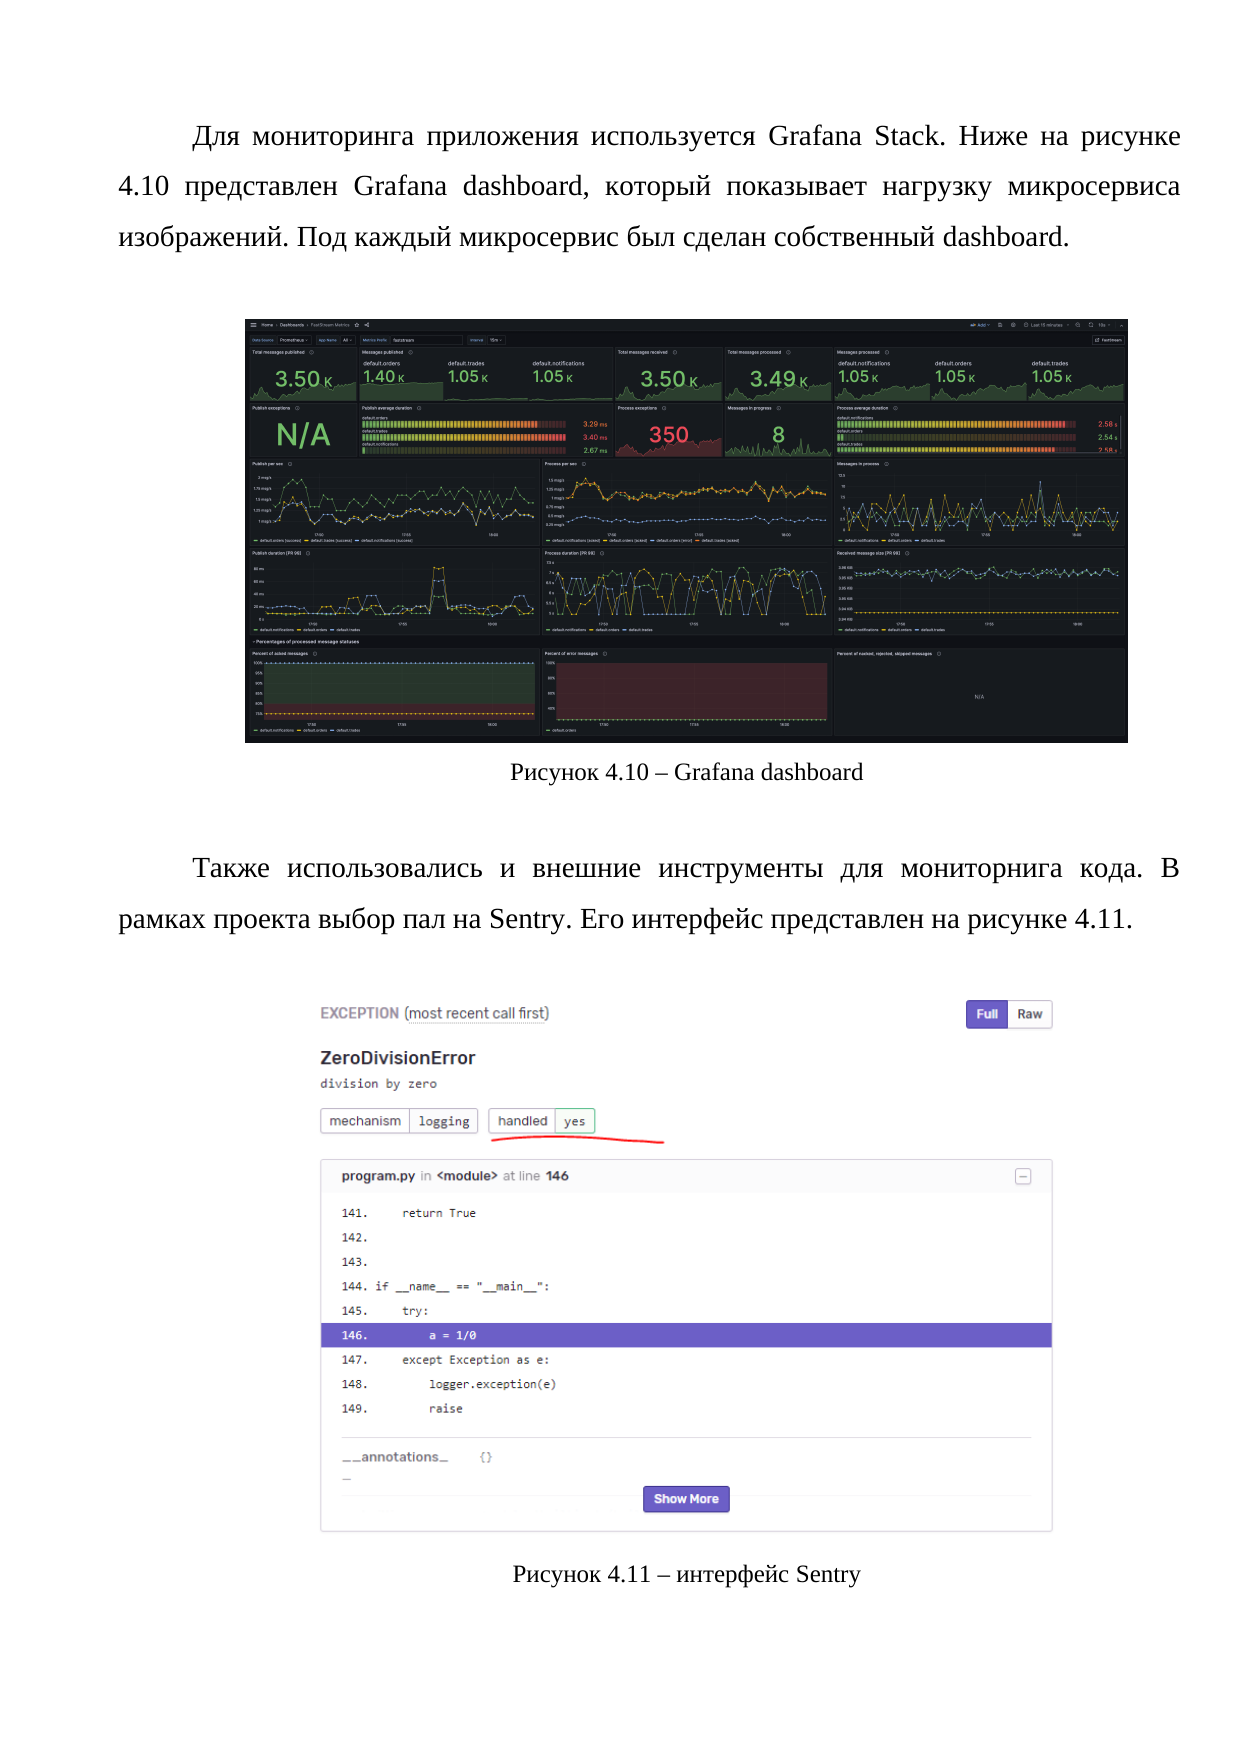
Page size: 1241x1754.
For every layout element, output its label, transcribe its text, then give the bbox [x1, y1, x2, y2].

picture [303, 994, 1070, 1545]
picture [245, 319, 1128, 743]
list Рисунок 4.10 – Grafana dashboard [118, 757, 1181, 786]
list Рисунок 4.11 – интерфейс Sentry [118, 1559, 1181, 1588]
list Для мониторинга приложения используется Grafana Stack. Ниже на рисунке 4.10 представлен Grafana dashboard, который показывает нагрузку микросервиса изображений. Под каждый микросервис был сделан собственный dashboard. [118, 118, 1181, 252]
list Также использовались и внешние инструменты для мониторнига кода. В рамках проекта выбор пал на Sentry. Его интерфейс представлен на рисунке 4.11. [118, 850, 1181, 934]
